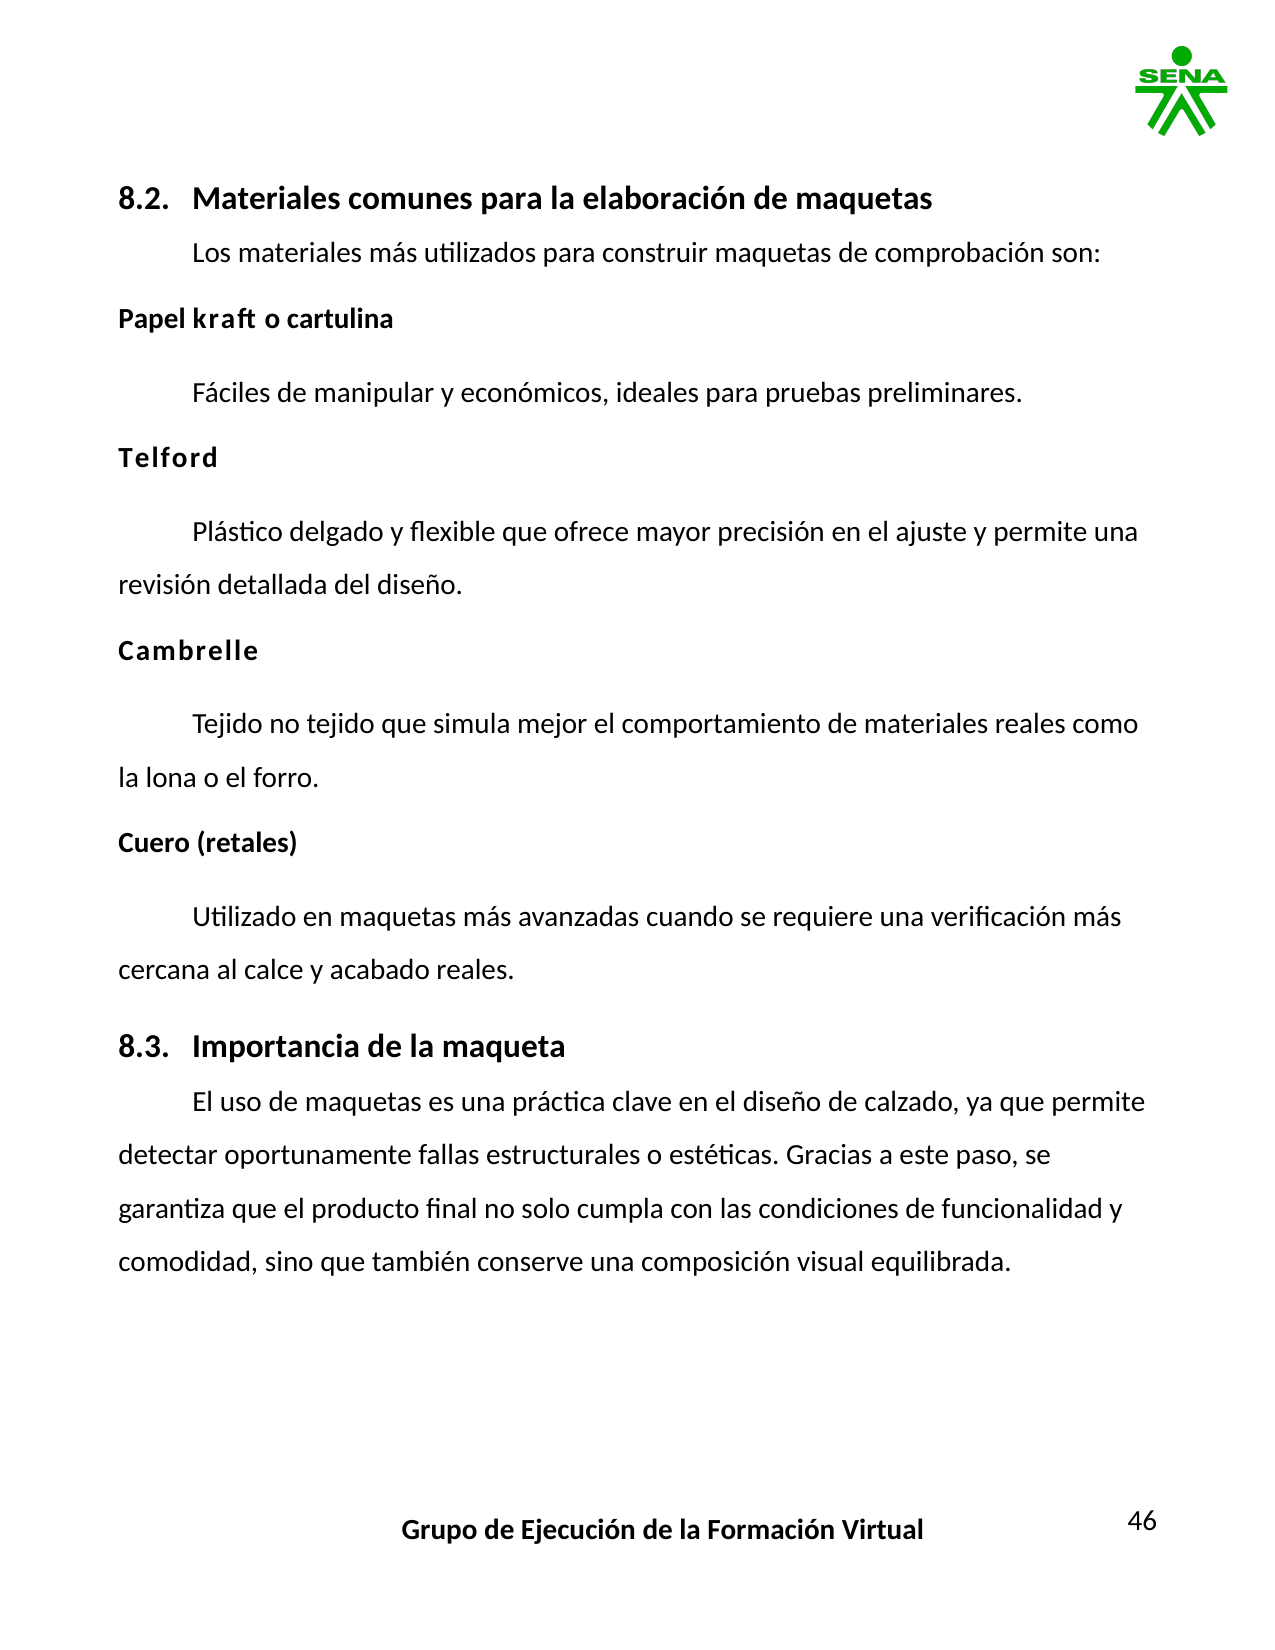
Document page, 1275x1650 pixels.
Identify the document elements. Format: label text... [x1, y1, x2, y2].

text Plástico delgado y flexible que ofrece mayor precisión en el ajuste y permite una revisión detallada del diseño. [118, 513, 1157, 602]
picture [1135, 46, 1228, 136]
subtitle Cuero (retales) [118, 824, 1157, 860]
subtitle Materiales comunes para la elaboración de maquetas [118, 177, 1157, 218]
text Tejido no tejido que simula mejor el comportamiento de materiales reales como la lona o el forro. [118, 705, 1157, 794]
text Utilizado en maquetas más avanzadas cuando se requiere una verificación más cercana al calce y acabado reales. [118, 898, 1157, 987]
subtitle Importancia de la maqueta [118, 1025, 1157, 1066]
text Los materiales más utilizados para construir maquetas de comprobación son: [118, 234, 1157, 270]
subtitle Papel kraft o cartulina [118, 301, 1157, 336]
subtitle Cambrelle [118, 632, 1157, 668]
text Fáciles de manipular y económicos, ideales para pruebas preliminares. [118, 374, 1157, 409]
text El uso de maquetas es una práctica clave en el diseño de calzado, ya que permite detectar oportunamente fallas estructurales o estéticas. Gracias a este paso, se garantiza que el producto final no solo cumpla con las condiciones de funcionalidad y comodidad, sino que también conserve una composición visual equilibrada. [118, 1083, 1157, 1279]
subtitle Telford [118, 439, 1157, 475]
